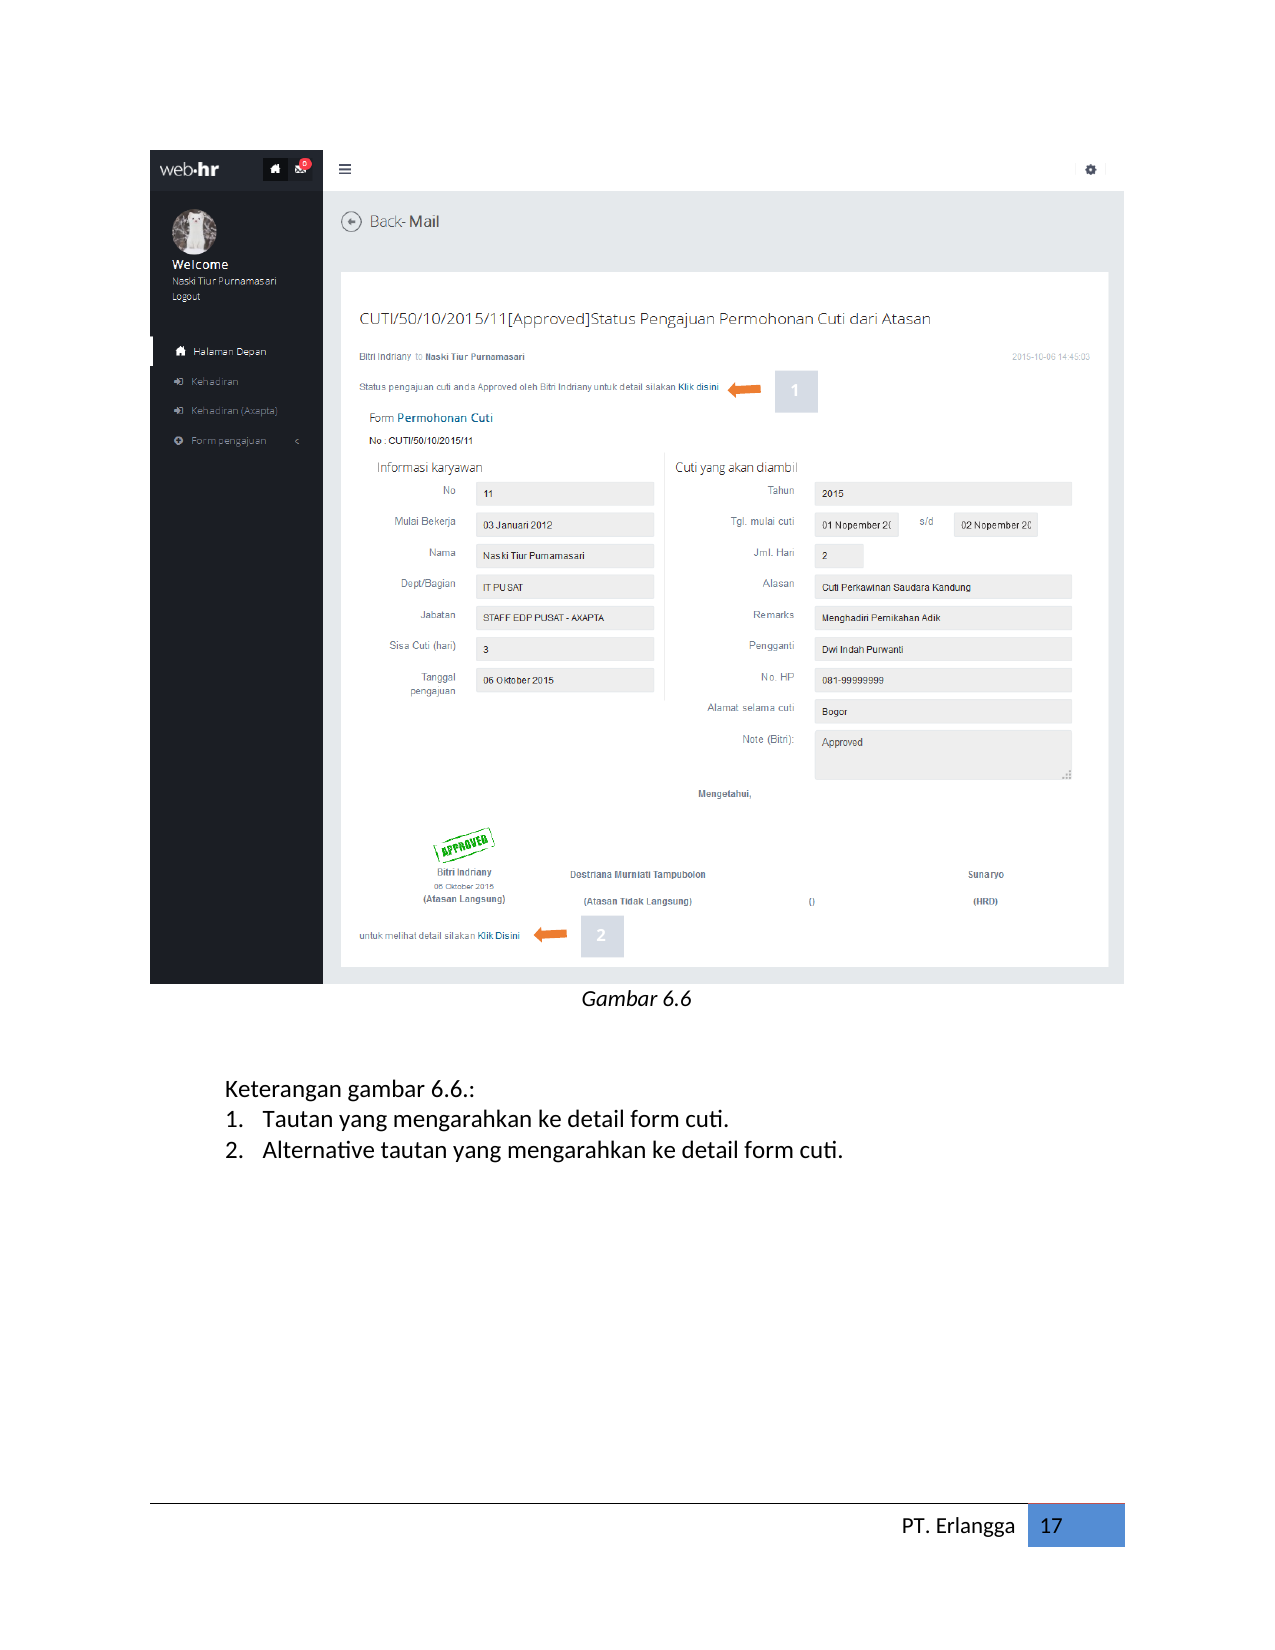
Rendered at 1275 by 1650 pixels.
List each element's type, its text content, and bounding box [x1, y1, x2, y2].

text Keterangan gambar 6.6.: [150, 1073, 1125, 1103]
picture [150, 150, 1124, 984]
text Gambar 6.6 [150, 984, 1125, 1012]
list Alternative tautan yang mengarahkan ke detail form cuti. [225, 1134, 1125, 1164]
list Tautan yang mengarahkan ke detail form cuti. [225, 1103, 1125, 1134]
